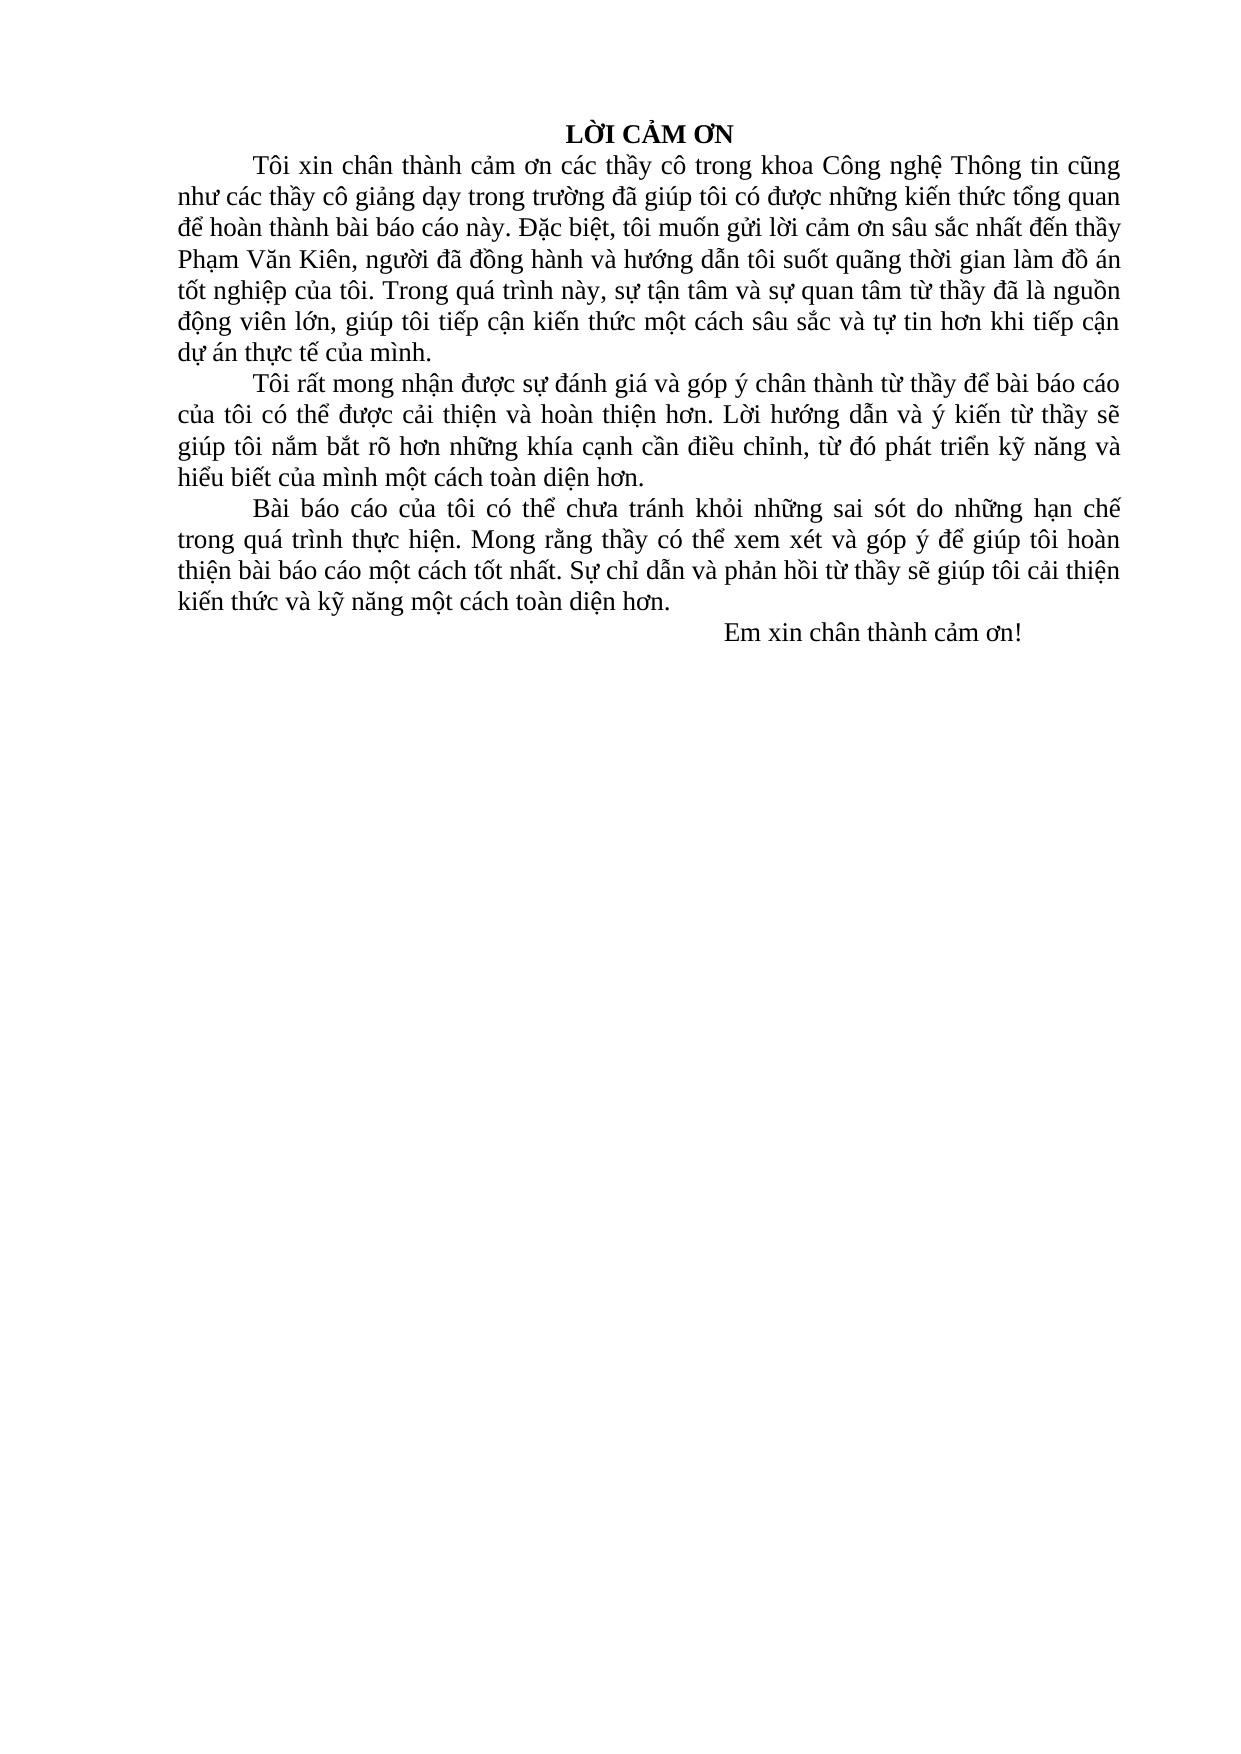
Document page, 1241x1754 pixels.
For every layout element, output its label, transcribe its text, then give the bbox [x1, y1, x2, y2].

text Em xin chân thành cảm ơn! [177, 616, 1122, 648]
text Bài báo cáo của tôi có thể chưa tránh khỏi những sai sót do những hạn chế trong quá trình thực hiện. Mong rằng thầy có thể xem xét và góp ý để giúp tôi hoàn thiện bài báo cáo một cách tốt nhất. Sự chỉ dẫn và phản hồi từ thầy sẽ giúp tôi cải thiện kiến thức và kỹ năng một cách toàn diện hơn. [177, 492, 1122, 616]
text Tôi xin chân thành cảm ơn các thầy cô trong khoa Công nghệ Thông tin cũng như các thầy cô giảng dạy trong trường đã giúp tôi có được những kiến thức tổng quan để hoàn thành bài báo cáo này. Đặc biệt, tôi muốn gửi lời cảm ơn sâu sắc nhất đến thầy Phạm Văn Kiên, người đã đồng hành và hướng dẫn tôi suốt quãng thời gian làm đồ án tốt nghiệp của tôi. Trong quá trình này, sự tận tâm và sự quan tâm từ thầy đã là nguồn động viên lớn, giúp tôi tiếp cận kiến thức một cách sâu sắc và tự tin hơn khi tiếp cận dự án thực tế của mình. [177, 149, 1122, 367]
text LỜI CẢM ƠN [177, 118, 1122, 149]
text Tôi rất mong nhận được sự đánh giá và góp ý chân thành từ thầy để bài báo cáo của tôi có thể được cải thiện và hoàn thiện hơn. Lời hướng dẫn và ý kiến từ thầy sẽ giúp tôi nắm bắt rõ hơn những khía cạnh cần điều chỉnh, từ đó phát triển kỹ năng và hiểu biết của mình một cách toàn diện hơn. [177, 367, 1122, 492]
